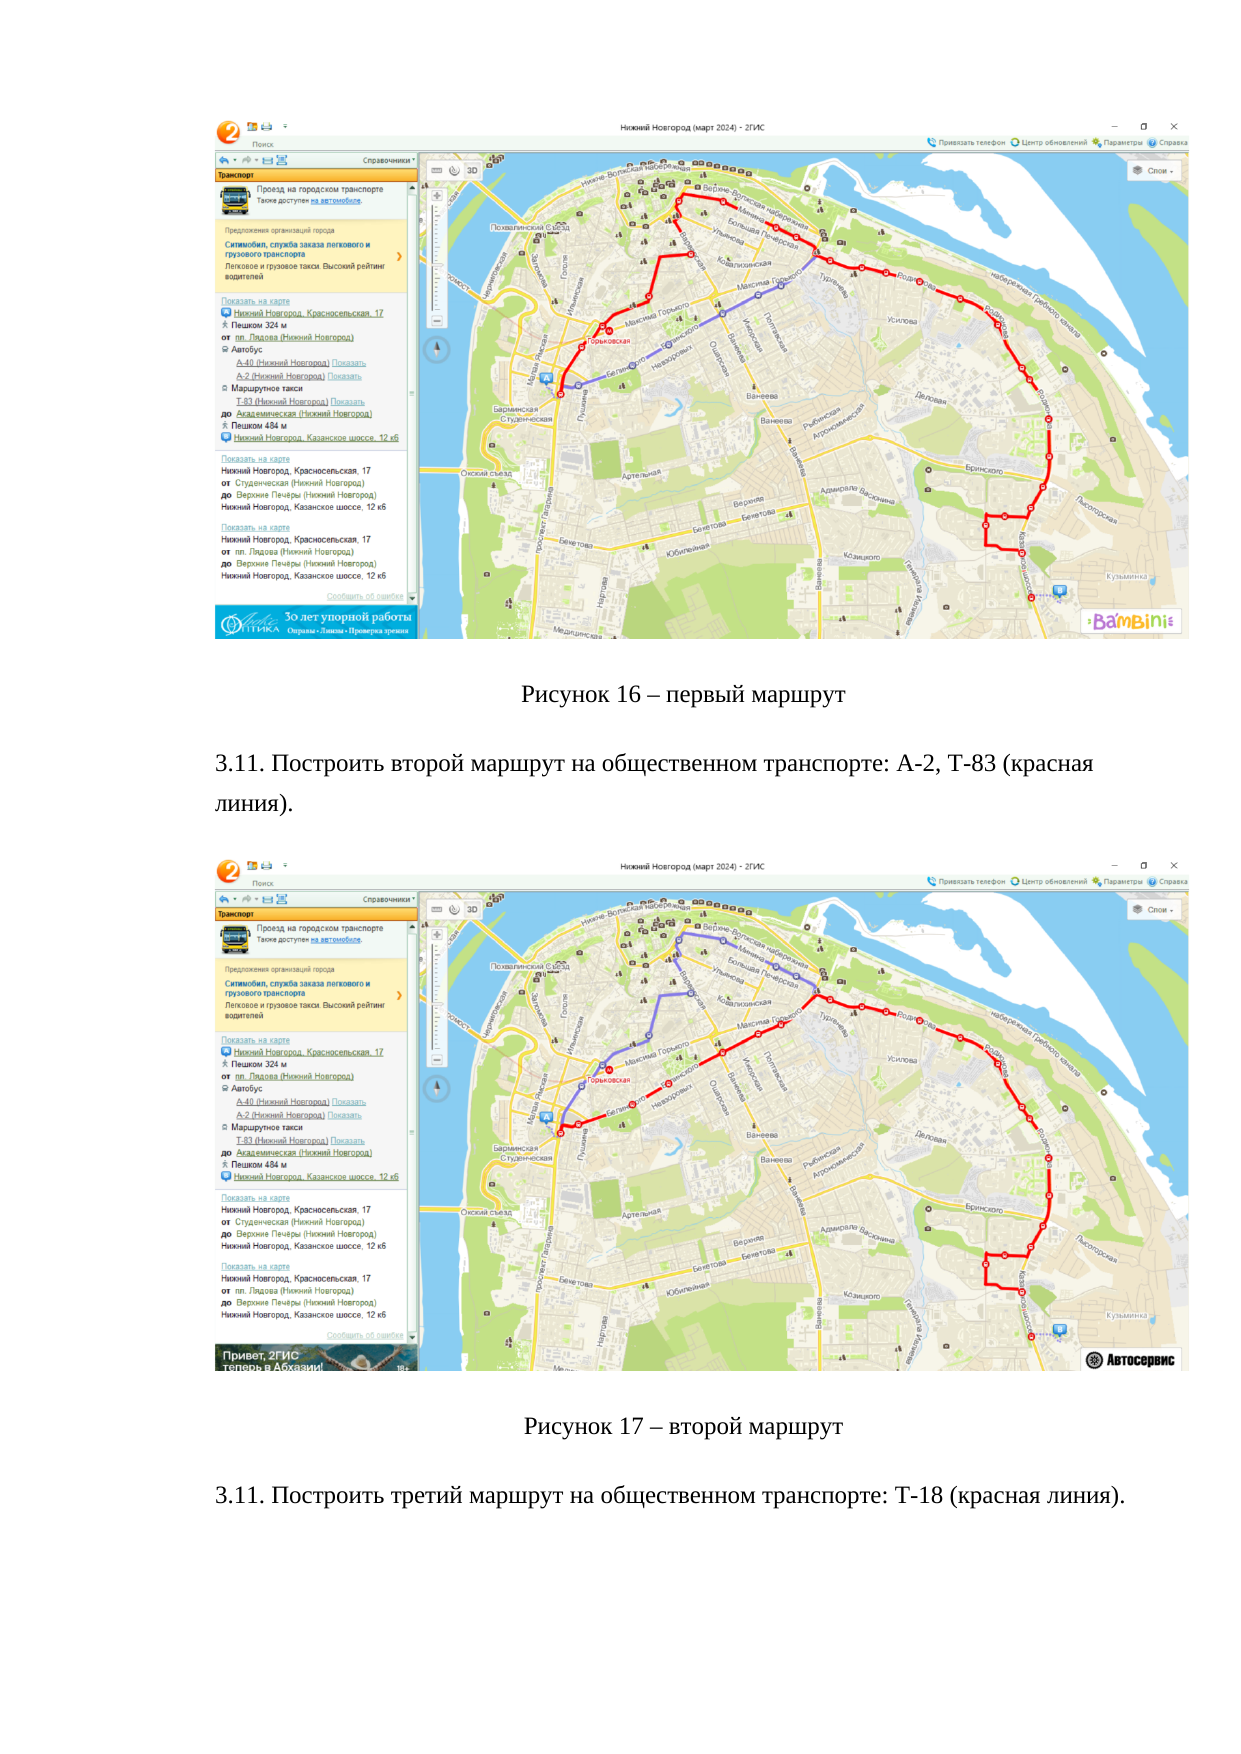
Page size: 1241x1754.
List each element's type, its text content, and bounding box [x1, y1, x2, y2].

picture [398, 615, 410, 620]
text 3.11. Построить третий маршрут на общественном транспорте: Т-18 (красная линия). [215, 1480, 1152, 1509]
picture [239, 621, 247, 629]
picture [214, 118, 1190, 639]
picture [303, 615, 312, 620]
picture [377, 613, 388, 620]
picture [350, 628, 382, 634]
picture [214, 857, 1190, 1371]
text Рисунок 16 – первый маршрут [215, 679, 1152, 707]
text 3.11. Построить второй маршрут на общественном транспорте: А-2, Т-83 (красная линия). [215, 748, 1152, 817]
text Рисунок 17 – второй маршрут [215, 1411, 1152, 1440]
picture [360, 613, 368, 620]
